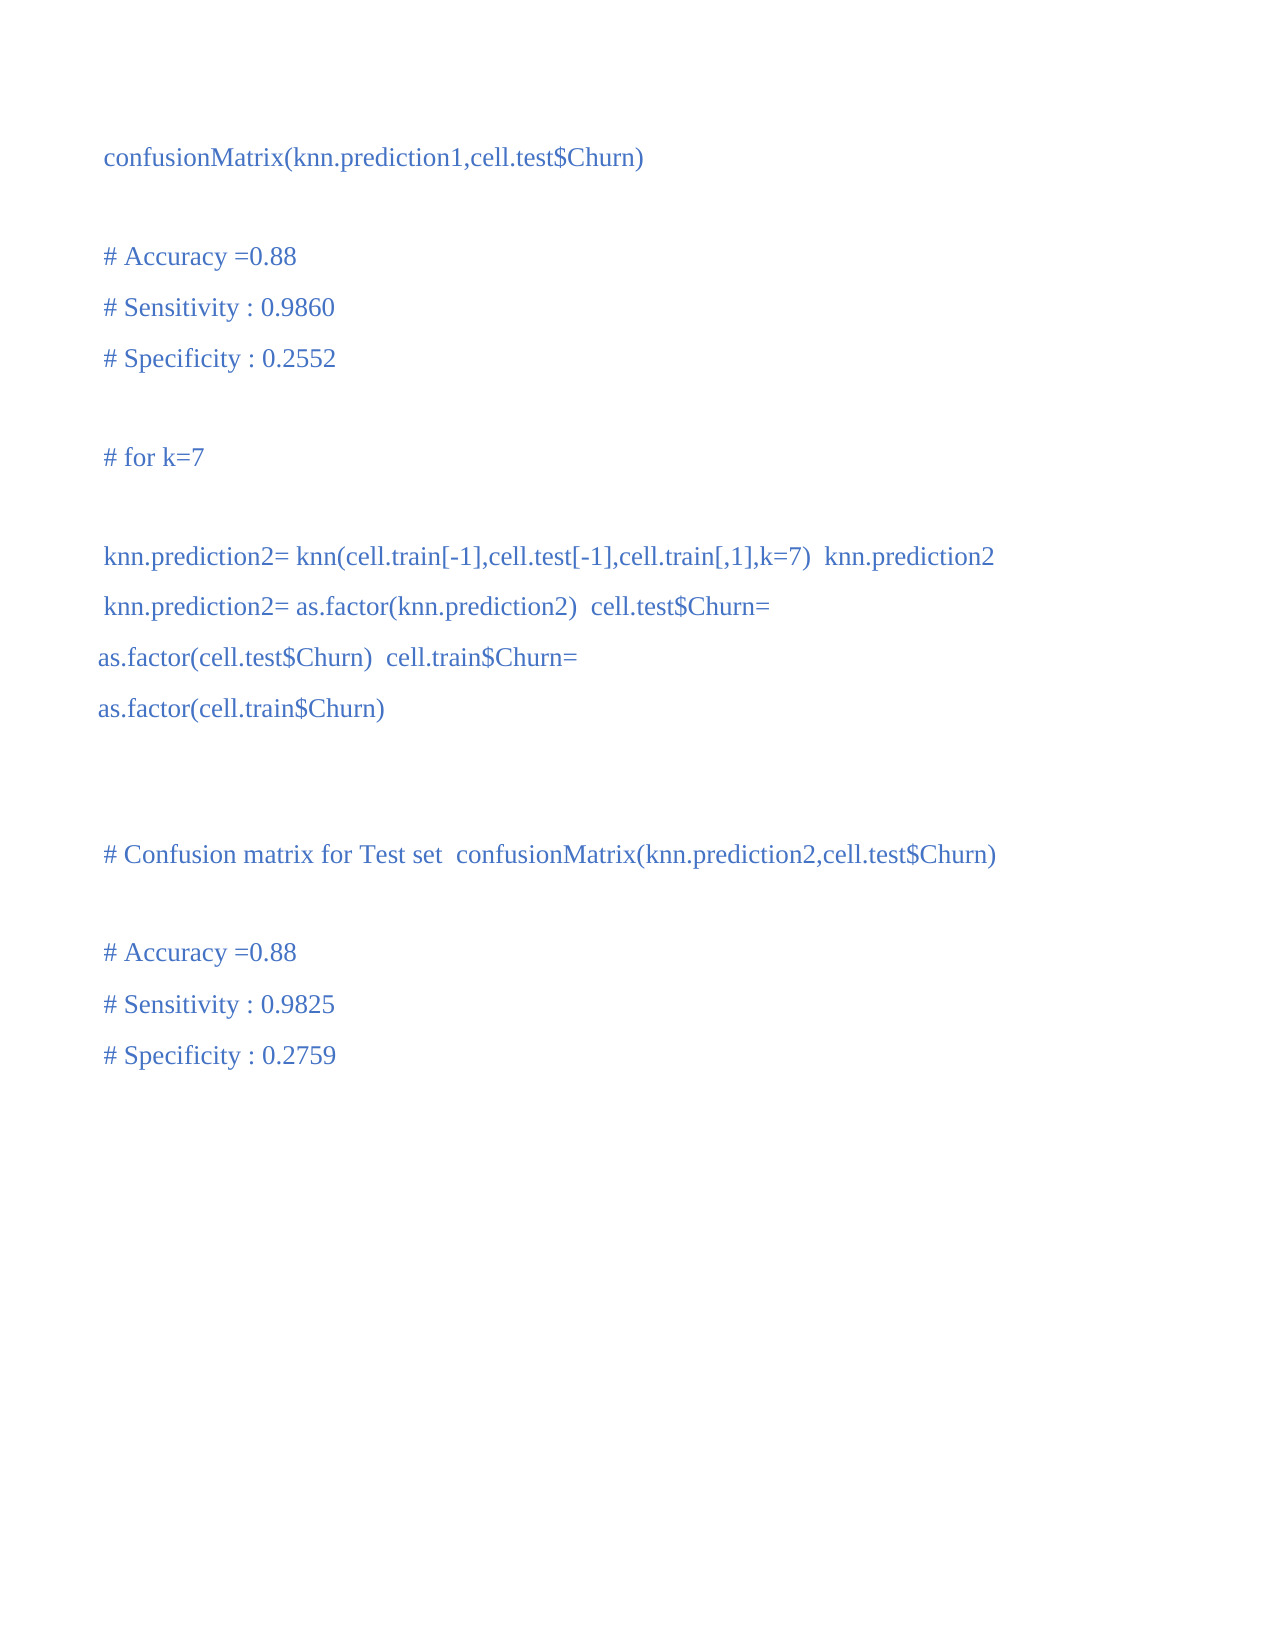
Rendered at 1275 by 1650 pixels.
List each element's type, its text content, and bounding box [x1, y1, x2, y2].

text # Confusion matrix for Test set confusionMatrix(knn.prediction2,cell.test$Churn) [97, 838, 999, 869]
text knn.prediction2= knn(cell.train[-1],cell.test[-1],cell.train[,1],k=7) knn.prediction2 [97, 539, 999, 571]
text # Sensitivity : 0.9825 [97, 988, 999, 1019]
text knn.prediction2= as.factor(knn.prediction2) cell.test$Churn= as.factor(cell.test$Churn) cell.train$Churn= as.factor(cell.train$Churn) [97, 590, 774, 723]
text # Accuracy =0.88 [97, 937, 999, 968]
text # Specificity : 0.2759 [97, 1039, 999, 1070]
text # Sensitivity : 0.9860 [97, 291, 999, 322]
text # Specificity : 0.2552 [97, 342, 999, 373]
text confusionMatrix(knn.prediction1,cell.test$Churn) [97, 141, 999, 172]
text # Accuracy =0.88 [97, 240, 999, 271]
text # for k=7 [97, 441, 999, 472]
